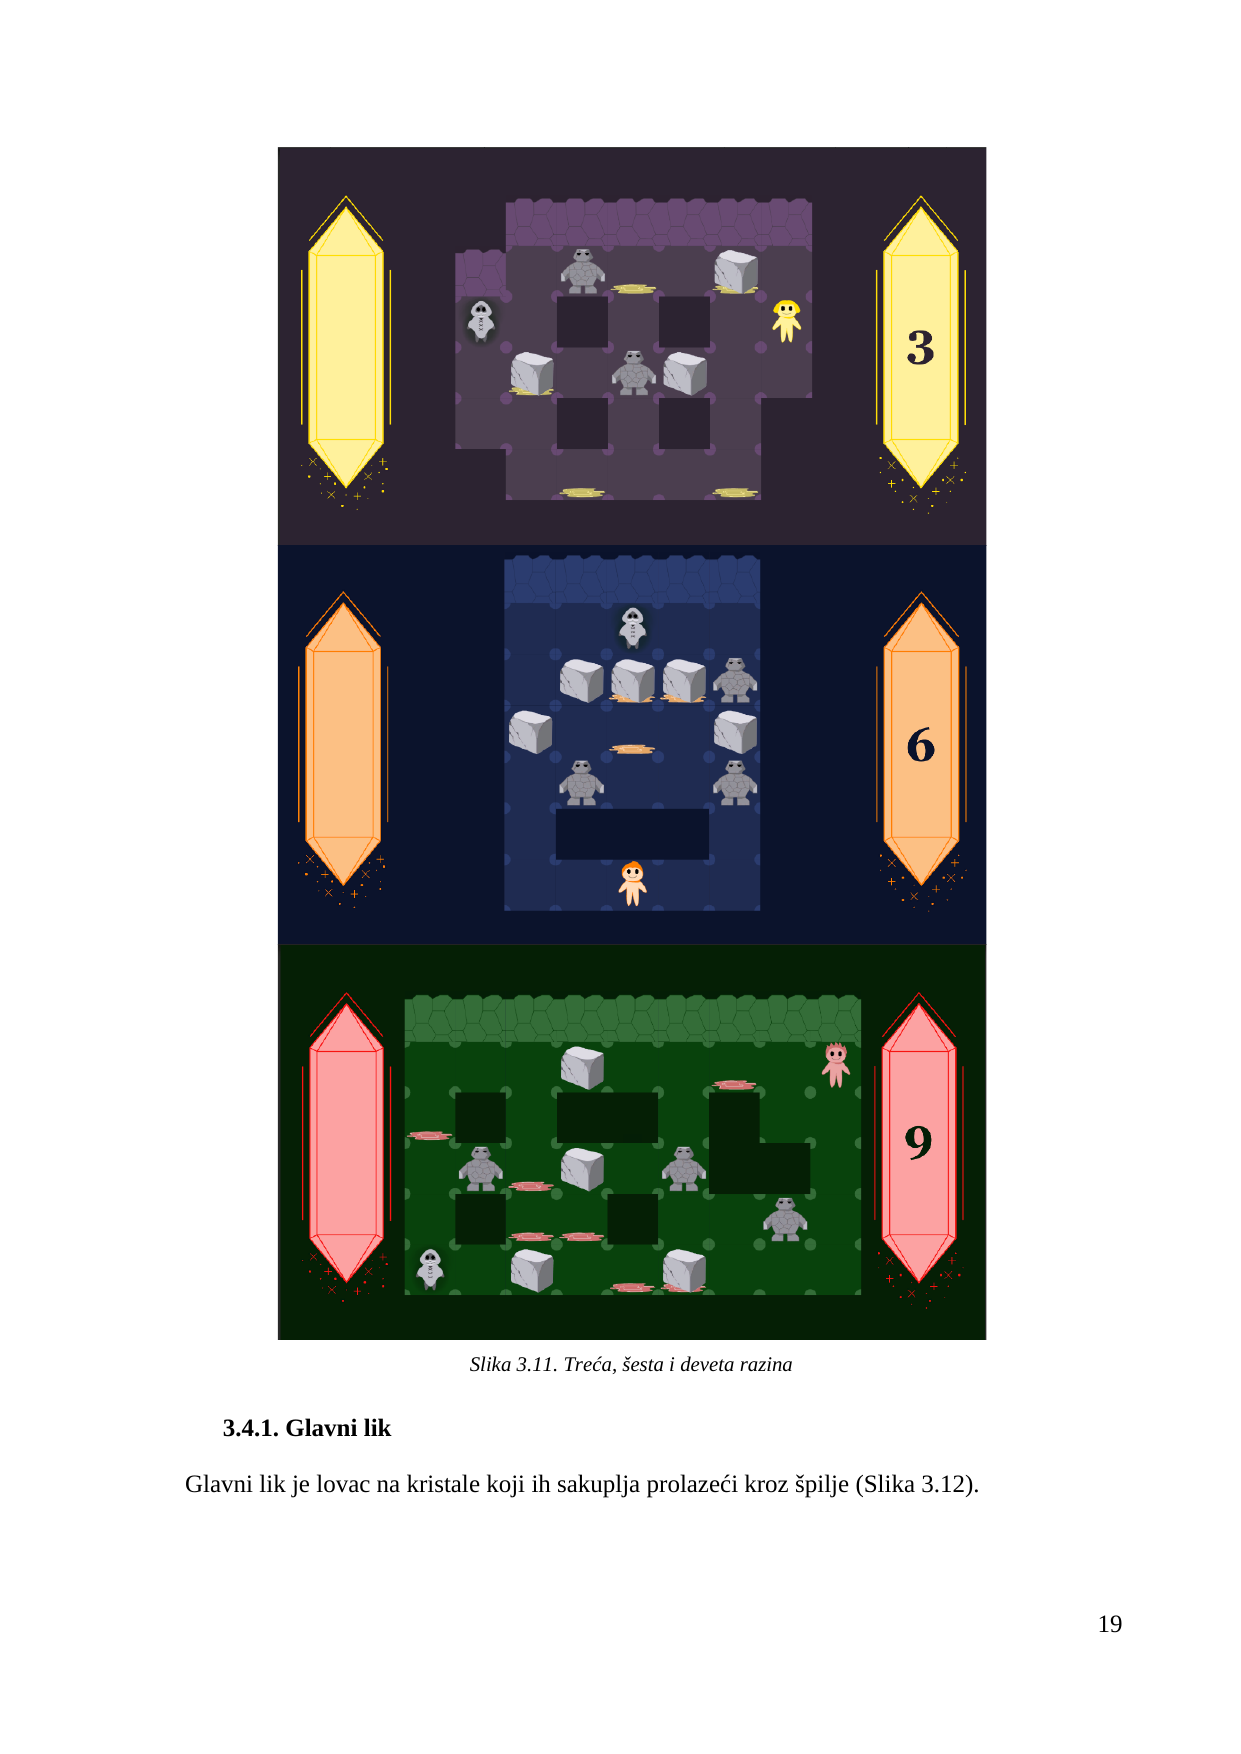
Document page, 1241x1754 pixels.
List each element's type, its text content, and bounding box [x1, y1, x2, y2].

subtitle Glavni lik [223, 1413, 1122, 1442]
picture [277, 147, 987, 1340]
text Glavni lik je lovac na kristale koji ih sakuplja prolazeći kroz špilje (Slika 3.12). [148, 1469, 1122, 1498]
